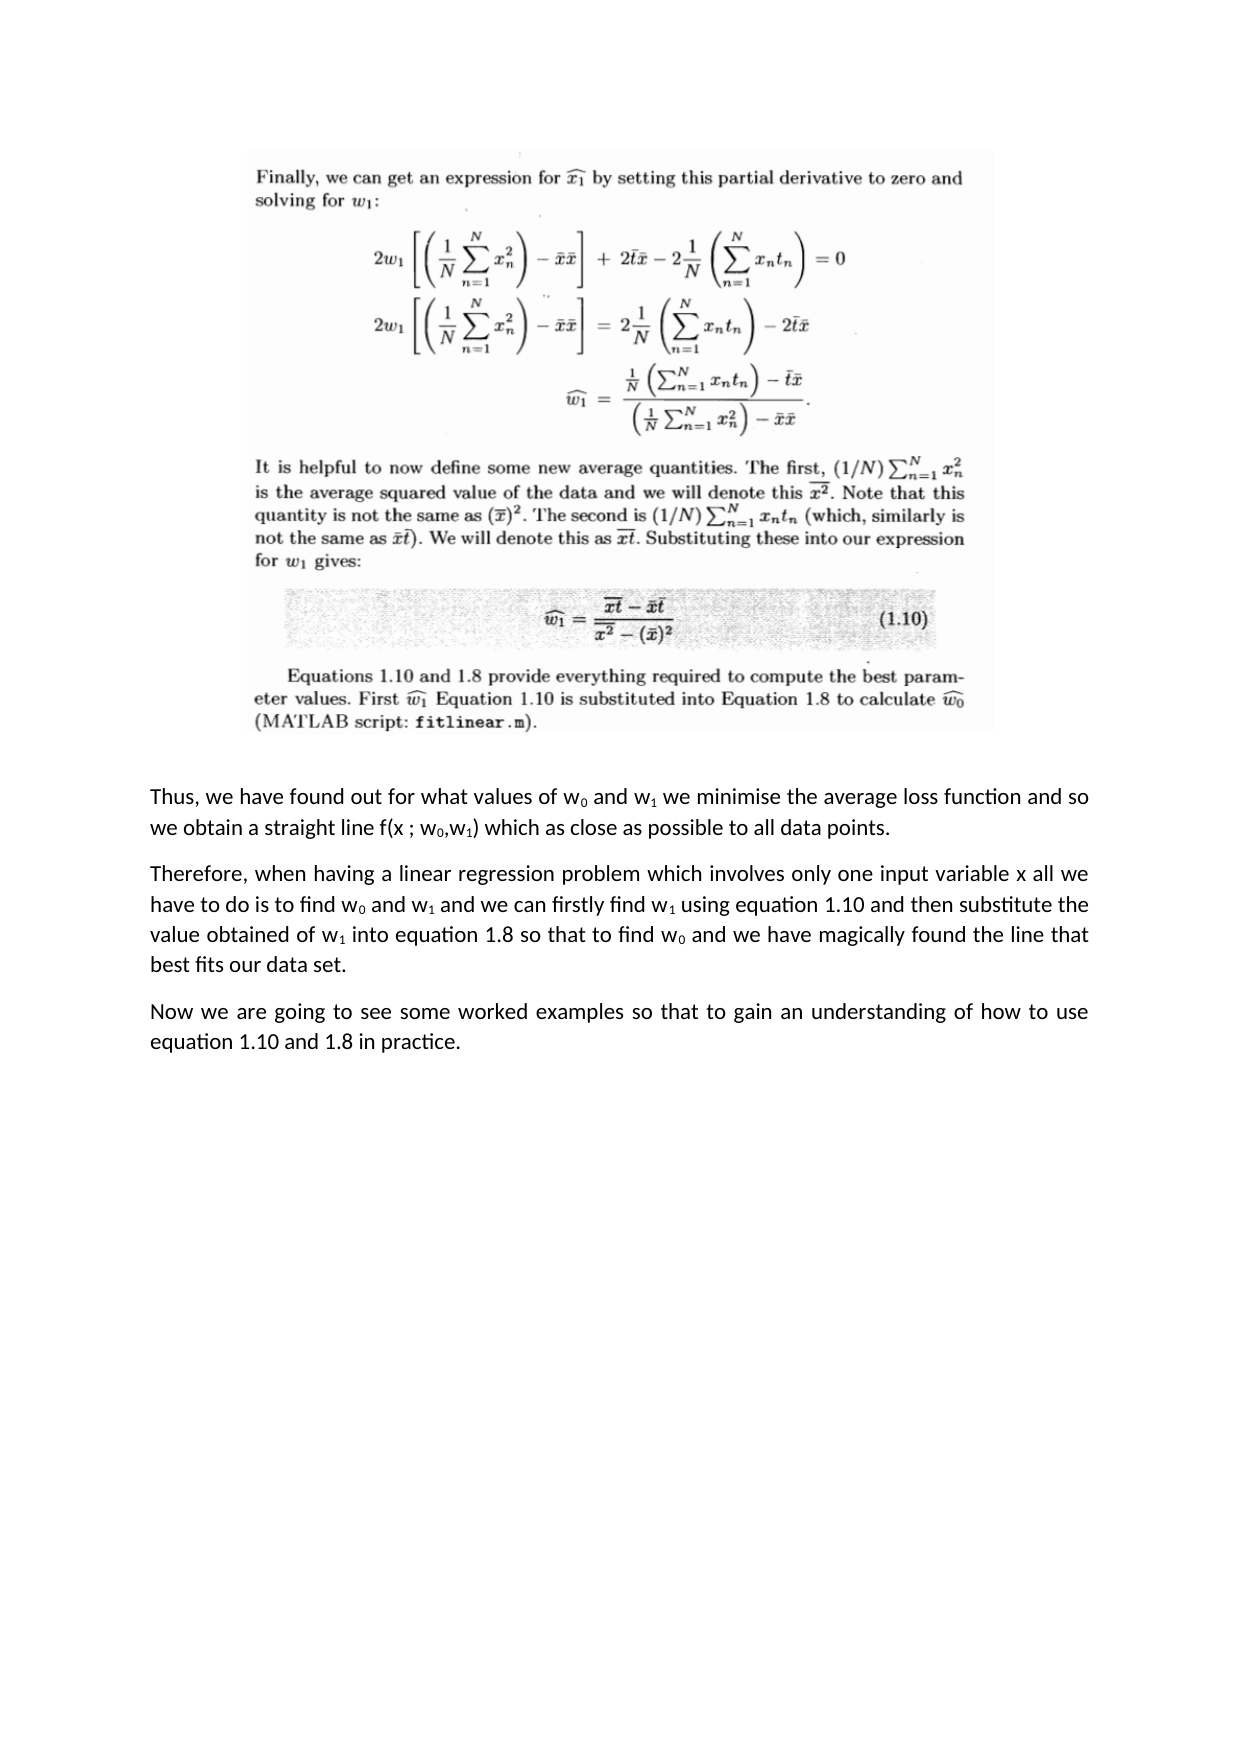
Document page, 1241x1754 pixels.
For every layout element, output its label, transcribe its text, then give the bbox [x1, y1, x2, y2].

picture [246, 150, 994, 734]
text Now we are going to see some worked examples so that to gain an understanding of how to use equation 1.10 and 1.8 in practice. [150, 997, 1090, 1055]
text Therefore, when having a linear regression problem which involves only one input variable x all we have to do is to find w0 and w1 and we can firstly find w1 using equation 1.10 and then substitute the value obtained of w1 into equation 1.8 so that to find w0 and we have magically found the line that best fits our data set. [150, 859, 1090, 978]
text Thus, we have found out for what values of w0 and w1 we minimise the average loss function and so we obtain a straight line f(x ; w0,w1) which as close as possible to all data points. [150, 782, 1090, 841]
